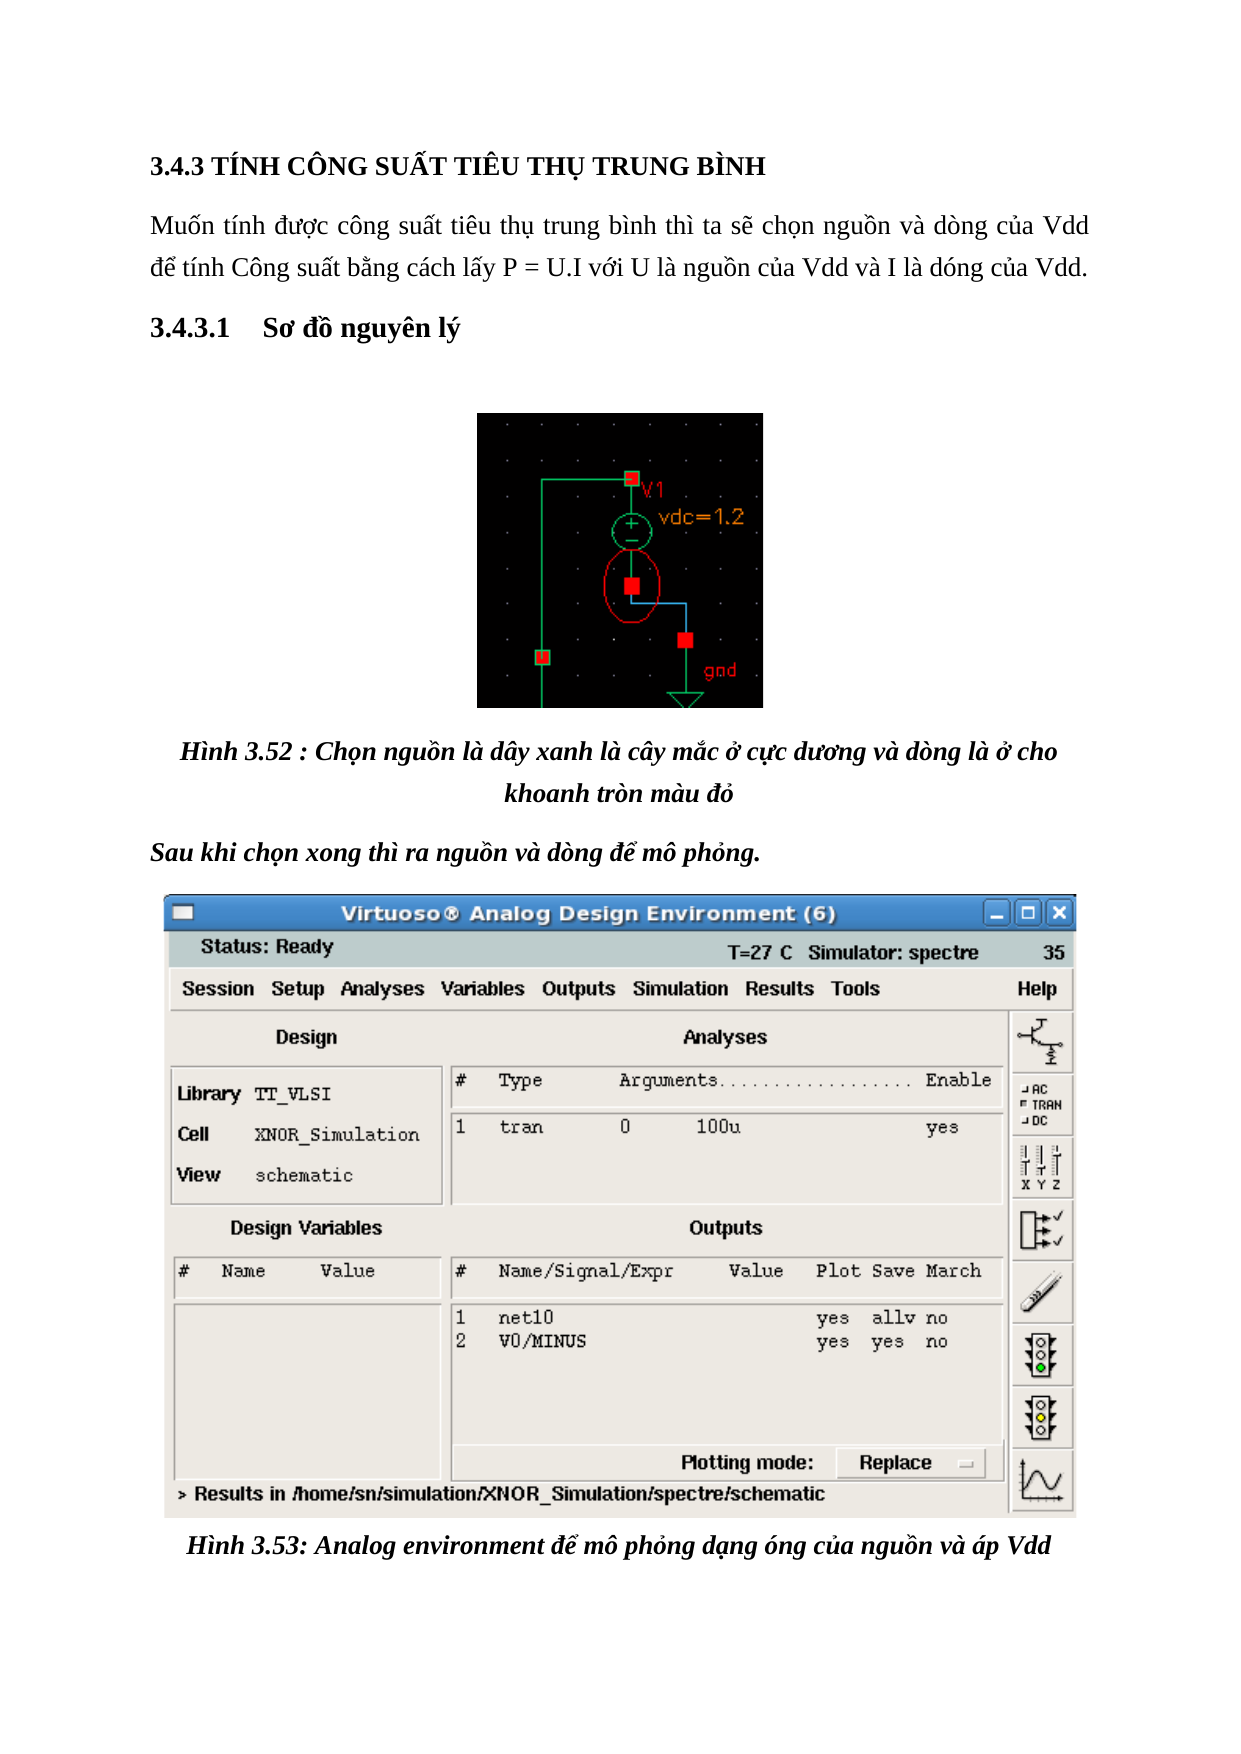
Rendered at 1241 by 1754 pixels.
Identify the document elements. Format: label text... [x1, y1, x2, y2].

subtitle 3.4.3 TÍNH CÔNG SUẤT TIÊU THỤ TRUNG BÌNH [150, 150, 1090, 181]
text Sau khi chọn xong thì ra nguồn và dòng để mô phỏng. [150, 836, 1090, 867]
subtitle Sơ đồ nguyên lý [150, 310, 1090, 343]
picture [477, 413, 764, 708]
picture [163, 894, 1077, 1518]
text Hình 3.52 : Chọn nguồn là dây xanh là cây mắc ở cực dương và dòng là ở cho khoanh tròn màu đỏ [150, 735, 1090, 808]
text Muốn tính được công suất tiêu thụ trung bình thì ta sẽ chọn nguồn và dòng của Vdd để tính Công suất bằng cách lấy P = U.I với U là nguồn của Vdd và I là dóng của Vdd. [150, 209, 1090, 282]
